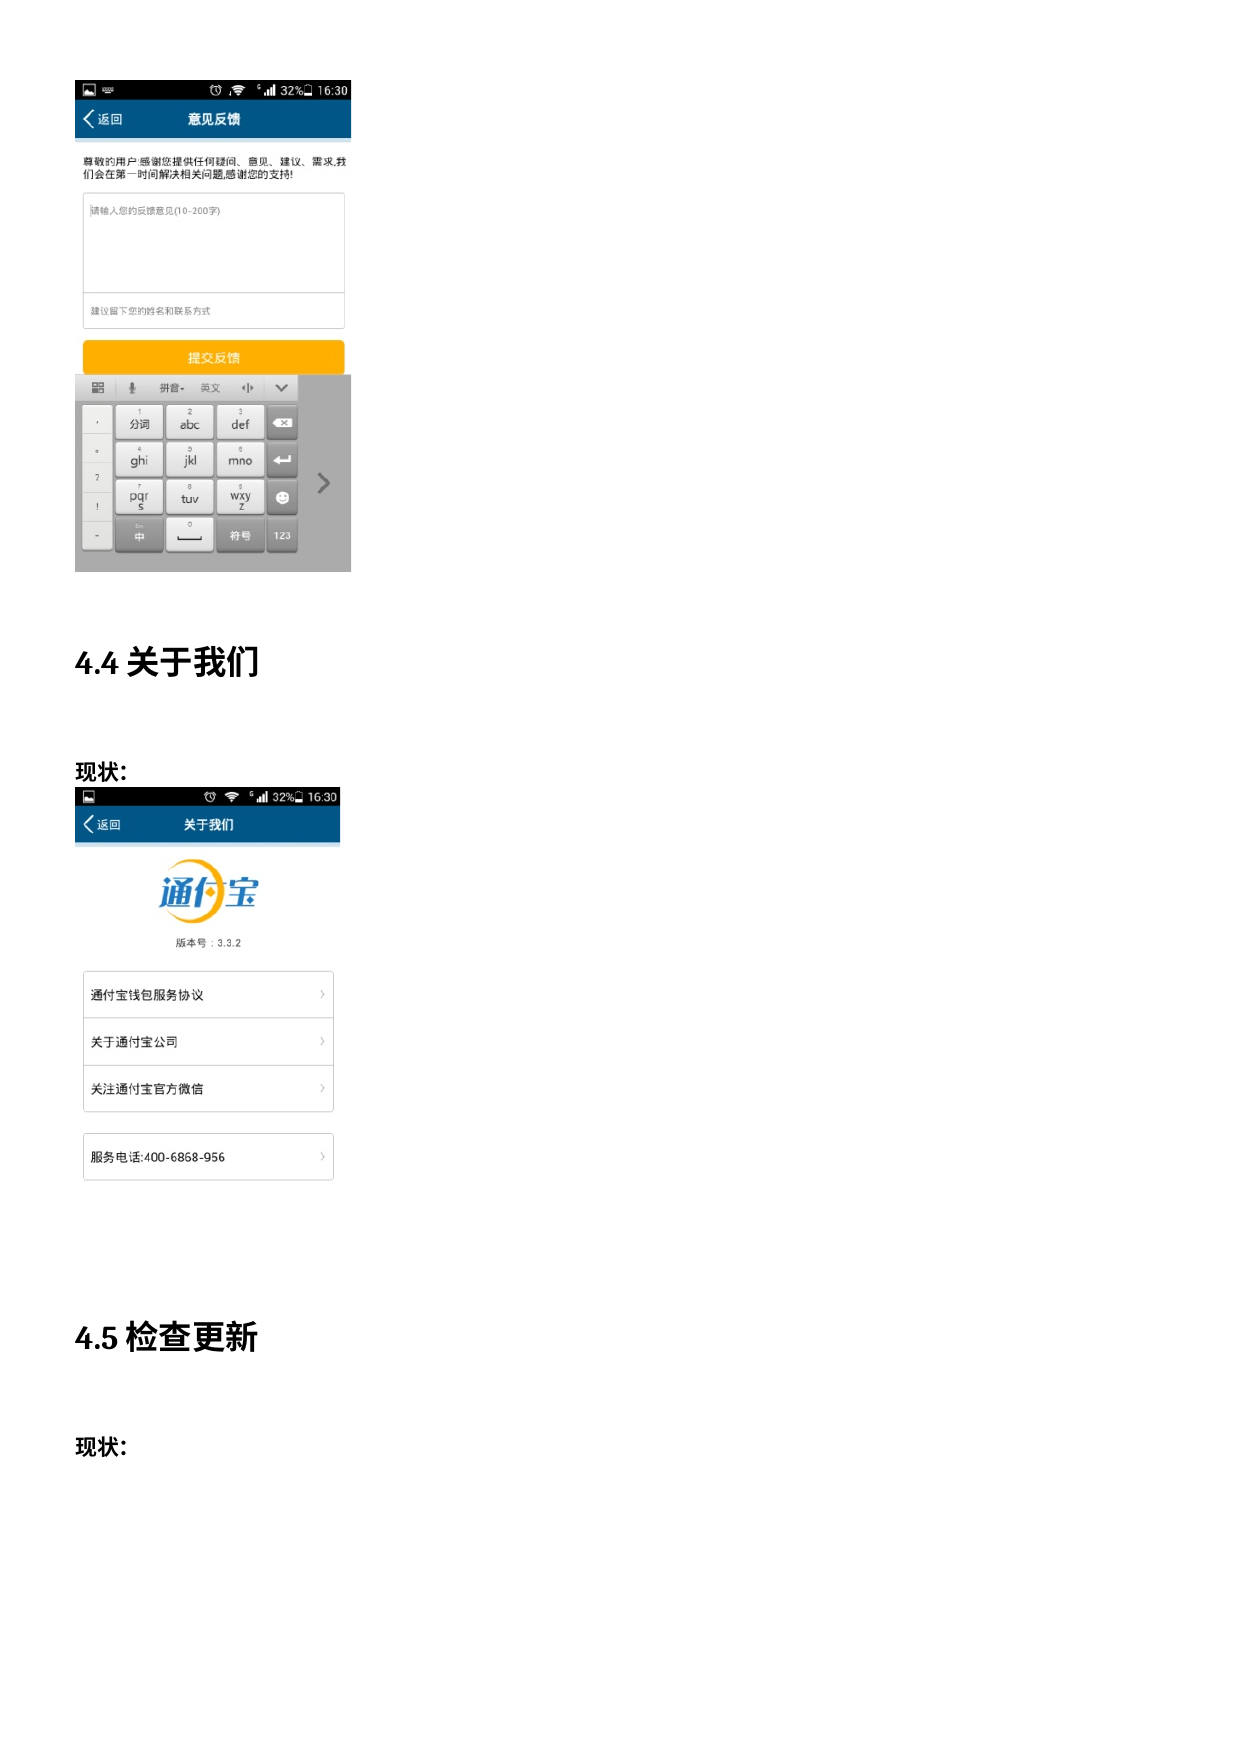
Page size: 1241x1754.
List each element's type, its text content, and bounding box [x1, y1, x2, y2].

subtitle 4.4关于我们 [75, 628, 1165, 693]
subtitle 4.5检查更新 [75, 1302, 1165, 1367]
picture [75, 108, 352, 572]
picture [75, 80, 352, 104]
text 现状： [75, 1429, 1165, 1462]
text 现状： [75, 755, 1165, 787]
picture [75, 787, 340, 1259]
